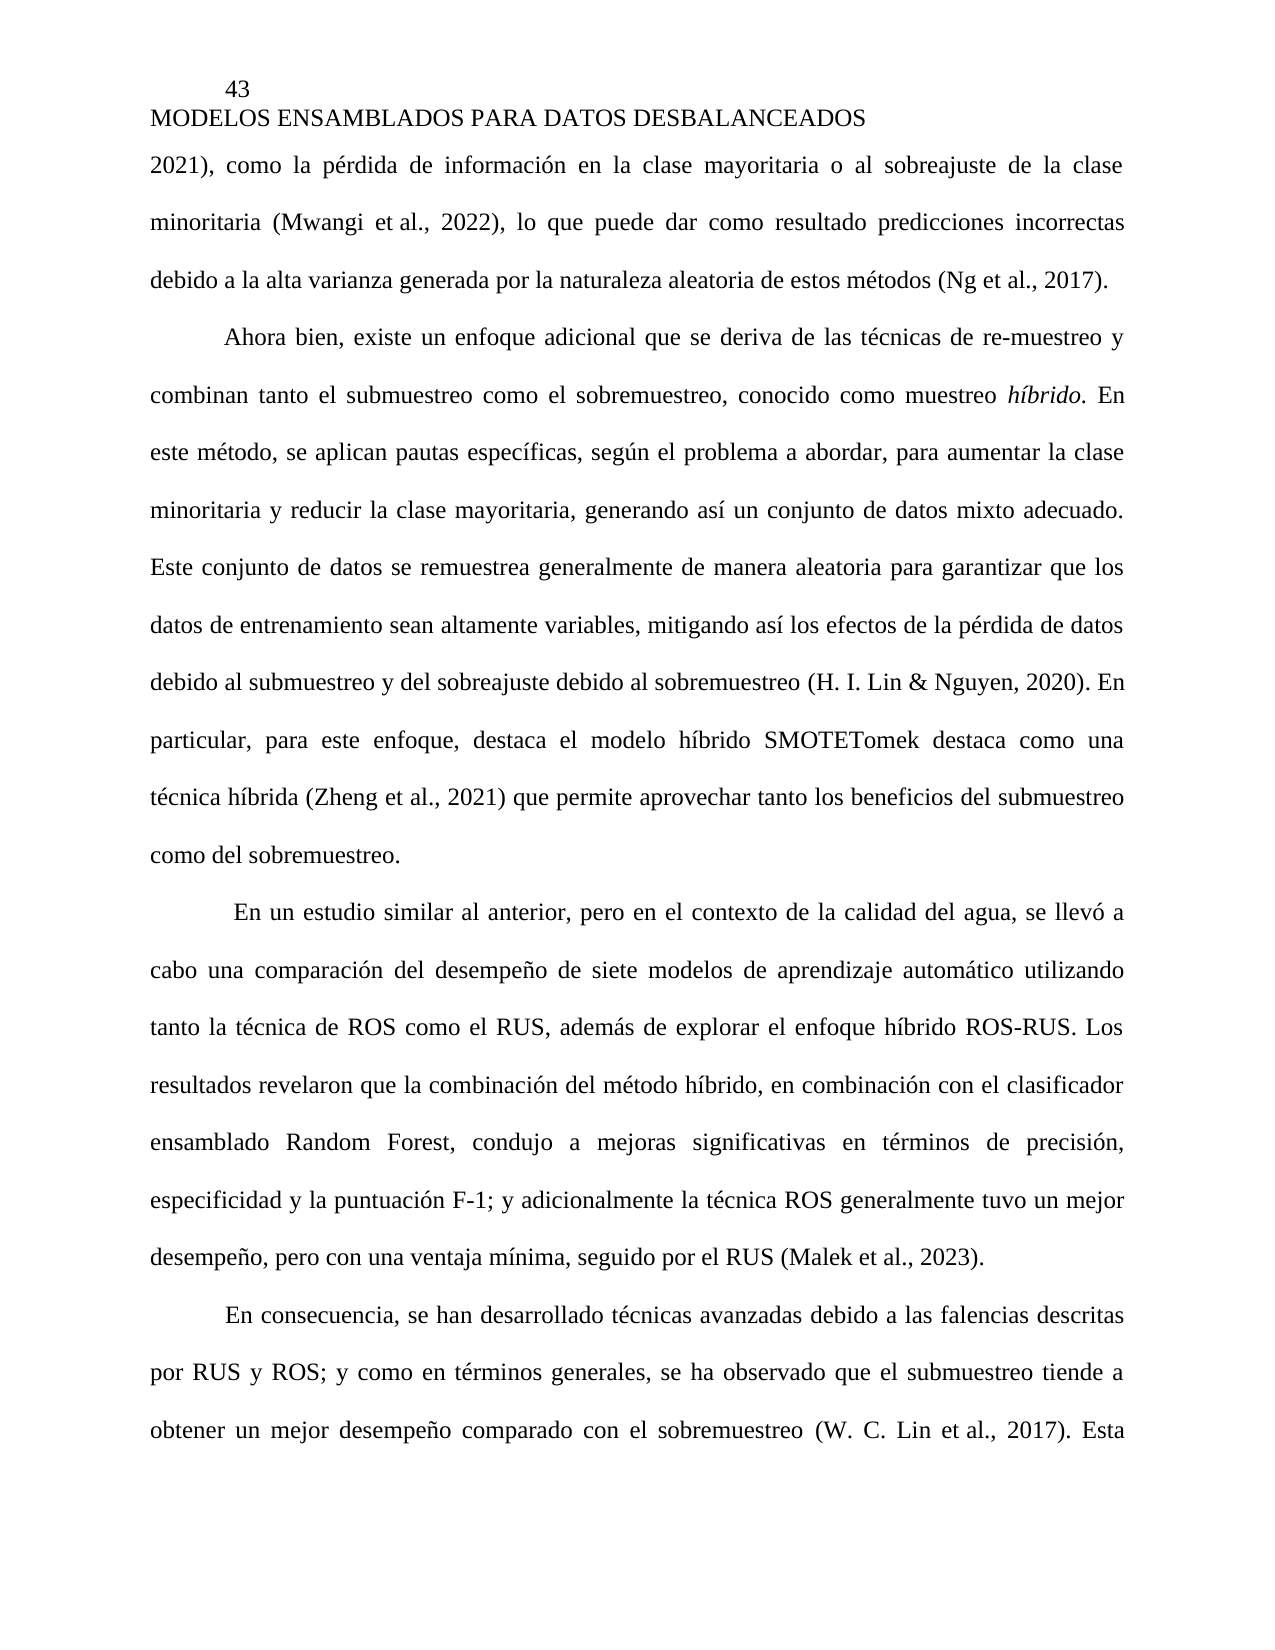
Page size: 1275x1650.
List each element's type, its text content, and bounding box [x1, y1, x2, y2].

text Ahora bien, existe un enfoque adicional que se deriva de las técnicas de re-muestreo y combinan tanto el submuestreo como el sobremuestreo, conocido como muestreo híbrido. En este método, se aplican pautas específicas, según el problema a abordar, para aumentar la clase minoritaria y reducir la clase mayoritaria, generando así un conjunto de datos mixto adecuado. Este conjunto de datos se remuestrea generalmente de manera aleatoria para garantizar que los datos de entrenamiento sean altamente variables, mitigando así los efectos de la pérdida de datos debido al submuestreo y del sobreajuste debido al sobremuestreo . En particular, para este enfoque, destaca el modelo híbrido SMOTETomek destaca como una técnica híbrida (Zheng et al., 2021) que permite aprovechar tanto los beneficios del submuestreo como del sobremuestreo. [150, 322, 1125, 869]
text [150, 150, 1125, 294]
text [150, 1300, 1125, 1444]
text En un estudio similar al anterior, pero en el contexto de la calidad del agua, se llevó a cabo una comparación del desempeño de siete modelos de aprendizaje automático utilizando tanto la técnica de ROS como el RUS, además de explorar el enfoque híbrido ROS-RUS. Los resultados revelaron que la combinación del método híbrido, en combinación con el clasificador ensamblado Random Forest, condujo a mejoras significativas en términos de precisión, especificidad y la puntuación F-1; y adicionalmente la técnica ROS generalmente tuvo un mejor desempeño, pero con una ventaja mínima, seguido por el RUS . [150, 897, 1125, 1271]
